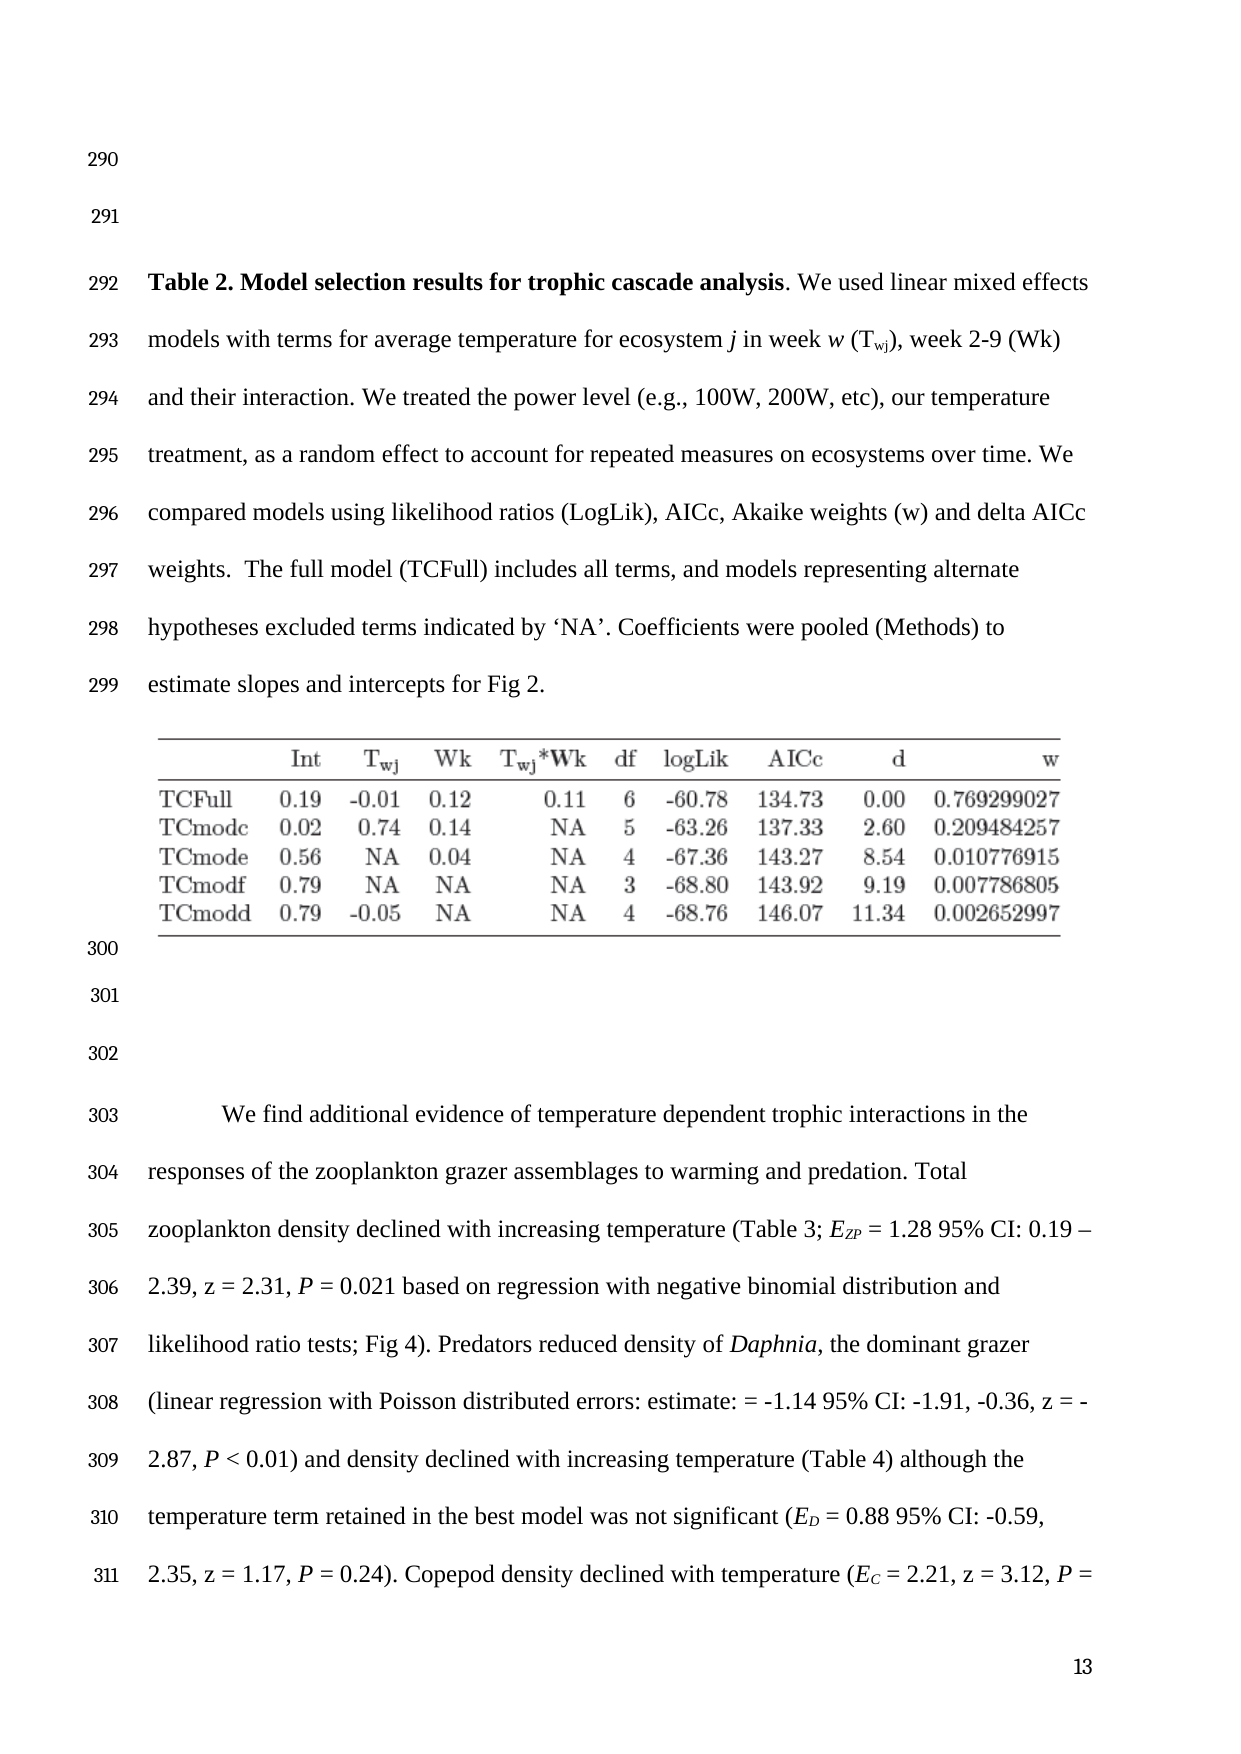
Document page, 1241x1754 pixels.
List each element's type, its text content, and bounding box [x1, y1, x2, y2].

subtitle Table 2. Model selection results for trophic cascade analysis. We used linear mixed effects models with terms for average temperature for ecosystem j in week w (Twj), week 2-9 (Wk) and their interaction. We treated the power level (e.g., 100W, 200W, etc), our temperature treatment, as a random effect to account for repeated measures on ecosystems over time. We compared models using likelihood ratios (LogLik), AICc, Akaike weights (w) and delta AICc weights. The full model (TCFull) includes all terms, and models representing alternate hypotheses excluded terms indicated by ‘NA’. Coefficients were pooled (Methods) to estimate slopes and intercepts for Fig 2. [148, 267, 1092, 698]
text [148, 1099, 1092, 1587]
picture [147, 726, 1093, 955]
